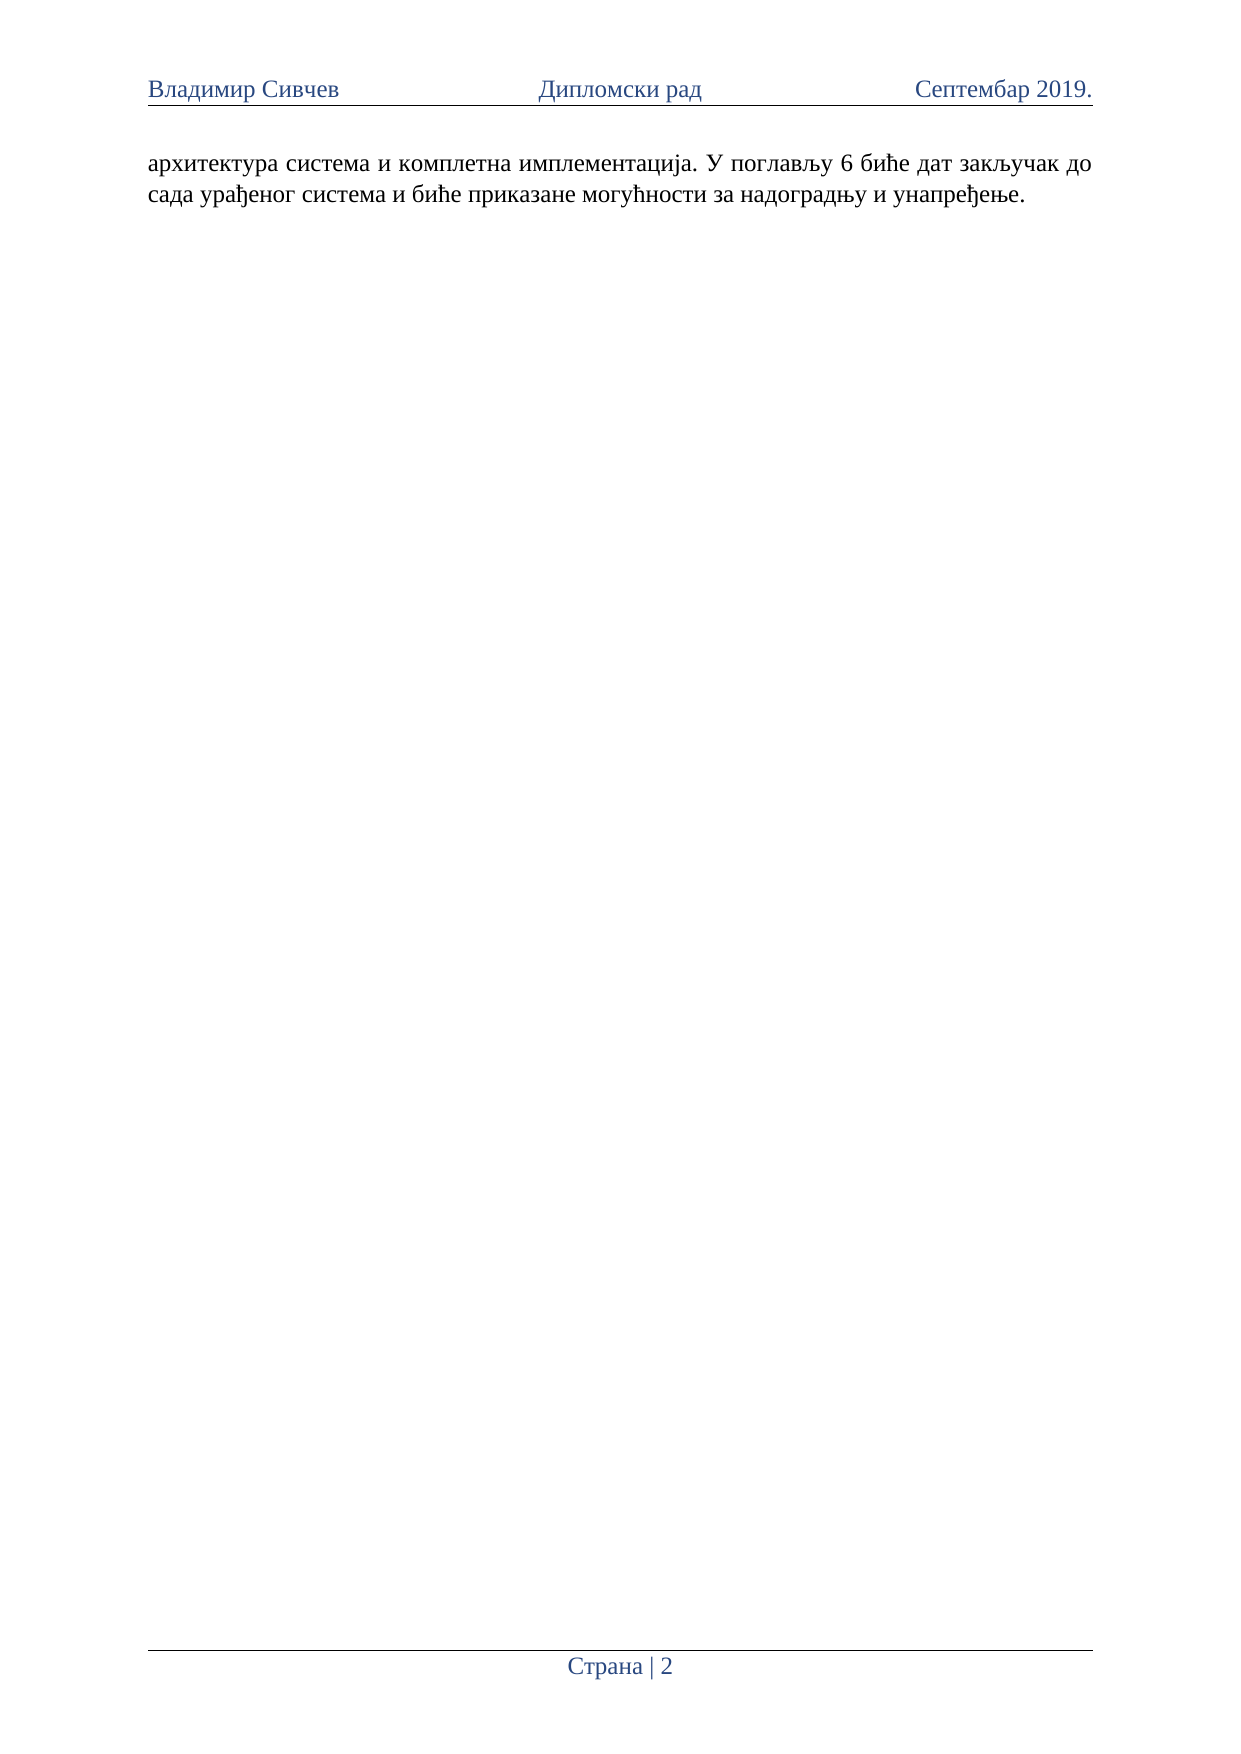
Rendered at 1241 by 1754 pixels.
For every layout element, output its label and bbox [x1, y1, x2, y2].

text [148, 148, 1093, 207]
